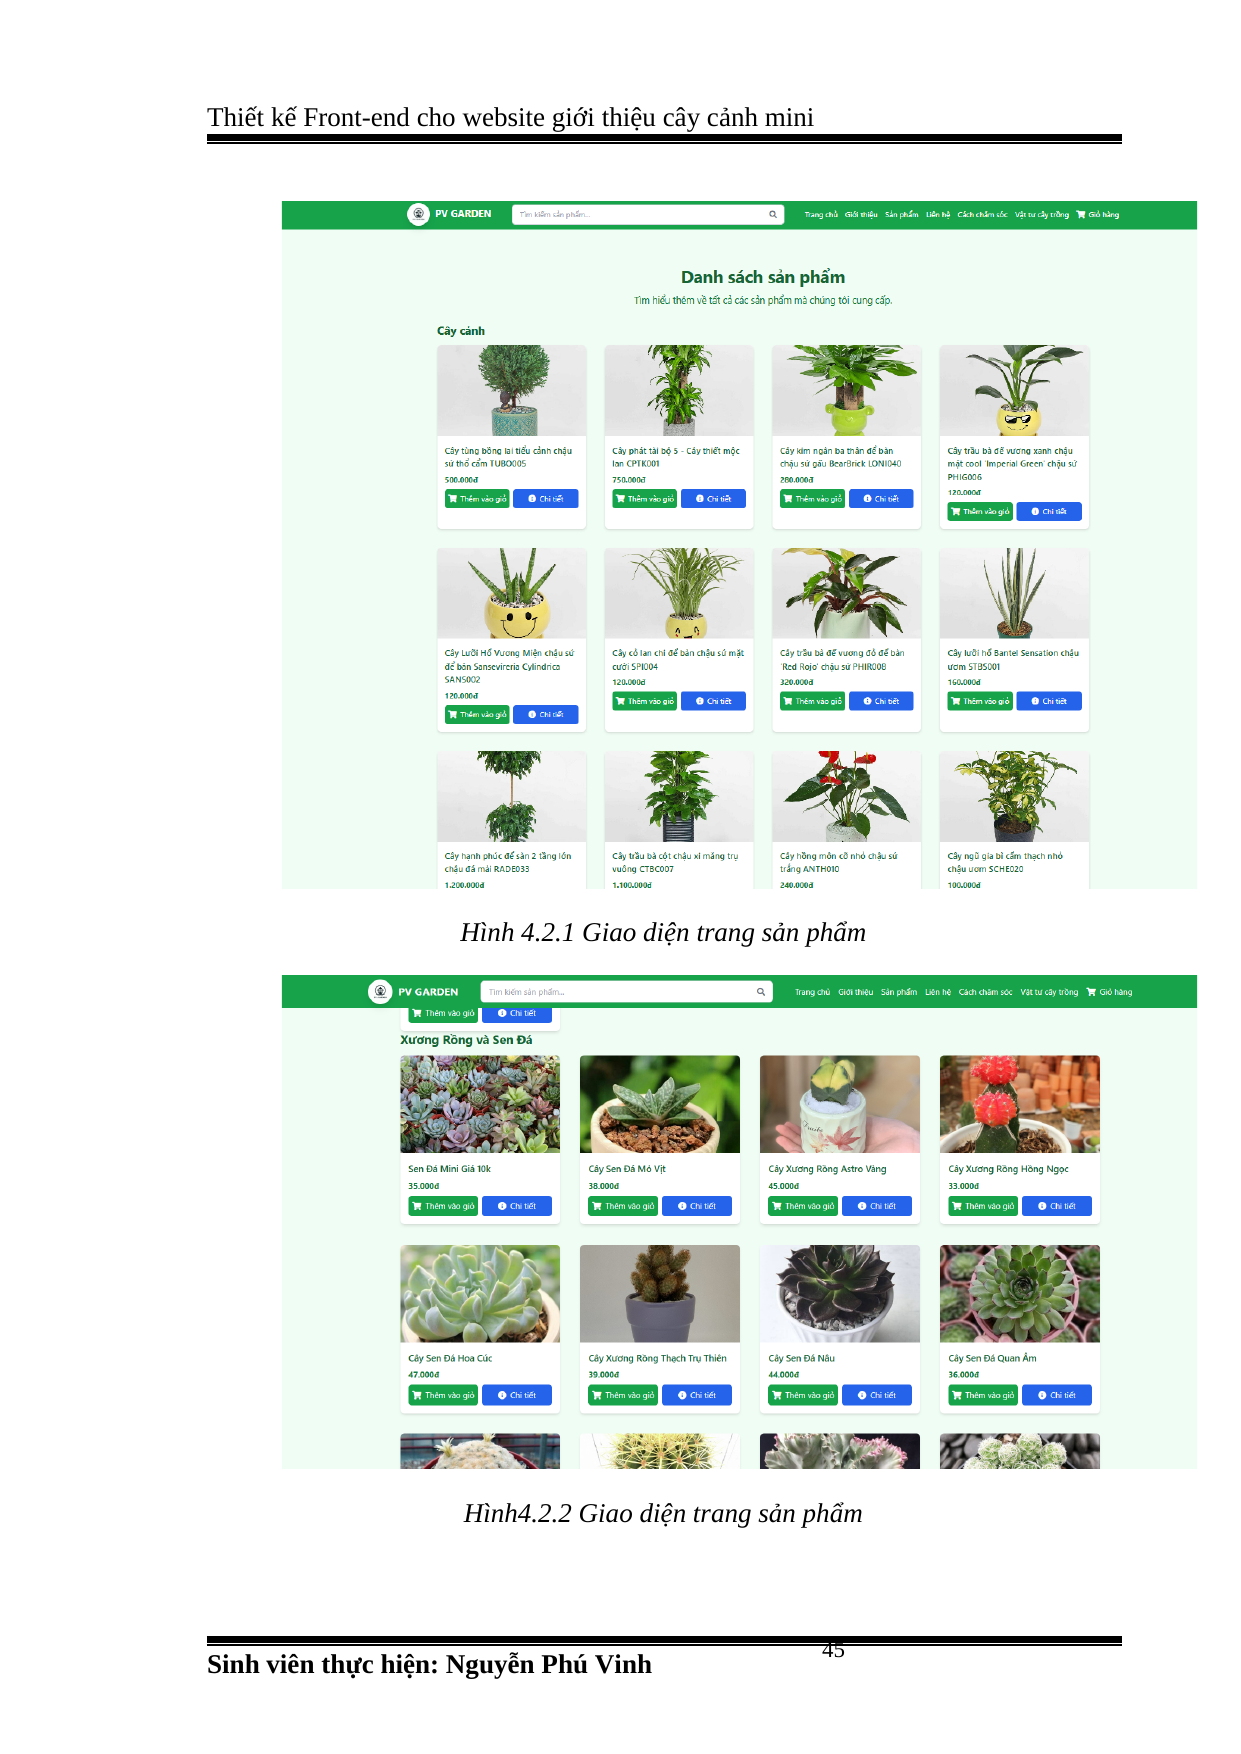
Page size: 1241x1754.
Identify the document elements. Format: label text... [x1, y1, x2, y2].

picture [281, 201, 1198, 889]
text Hình4.2.2 Giao diện trang sản phẩm [207, 1497, 1122, 1528]
picture [281, 975, 1198, 1469]
text Hình 4.2.1 Giao diện trang sản phẩm [207, 916, 1122, 947]
